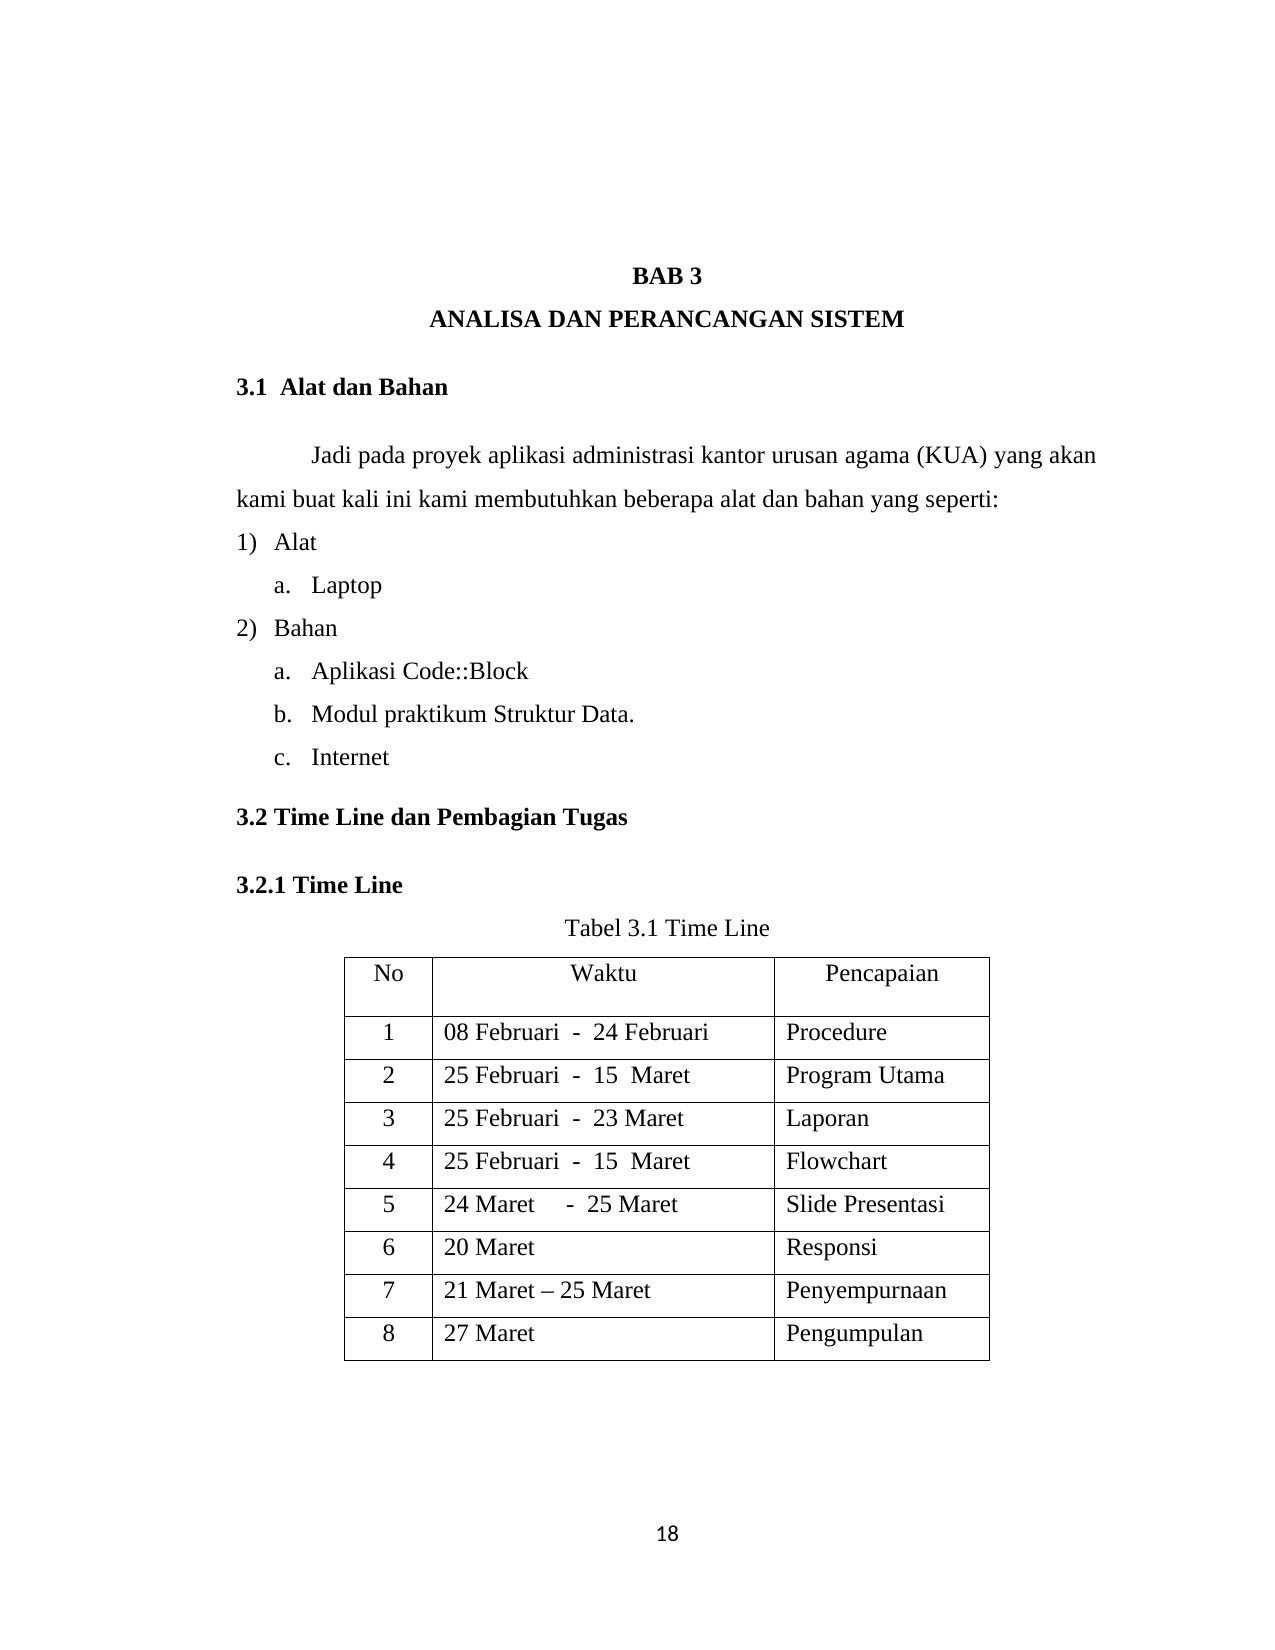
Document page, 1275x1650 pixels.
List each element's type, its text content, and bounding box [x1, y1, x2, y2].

table_cell Responsi [775, 1232, 989, 1274]
table_cell 25 Februari - 15 Maret [433, 1146, 774, 1188]
list Bahan [236, 613, 1098, 642]
table_header Waktu [433, 958, 774, 1016]
table_cell Program Utama [775, 1060, 989, 1102]
table_cell Laporan [775, 1103, 989, 1145]
list Modul praktikum Struktur Data. [274, 699, 1098, 728]
list Aplikasi Code::Block [274, 656, 1098, 685]
table_cell 25 Februari - 23 Maret [433, 1103, 774, 1145]
table_cell Flowchart [775, 1146, 989, 1188]
table_cell 3 [345, 1103, 432, 1145]
subtitle ANALISA DAN PERANCANGAN SISTEM [236, 304, 1098, 333]
table_cell 27 Maret [433, 1318, 774, 1359]
subtitle 3.1 Alat dan Bahan [236, 372, 1098, 401]
table_header No [345, 958, 432, 1016]
list Laptop [274, 570, 1098, 599]
table_cell Procedure [775, 1017, 989, 1059]
table_cell 2 [345, 1060, 432, 1102]
table_cell 7 [345, 1275, 432, 1317]
list Alat [236, 527, 1098, 556]
list Internet [274, 742, 1098, 771]
table_cell 25 Februari - 15 Maret [433, 1060, 774, 1102]
table_cell 6 [345, 1232, 432, 1274]
table_cell 1 [345, 1017, 432, 1059]
subtitle BAB 3 [236, 261, 1098, 290]
table_cell 21 Maret – 25 Maret [433, 1275, 774, 1317]
table_cell 5 [345, 1189, 432, 1231]
table_cell 4 [345, 1146, 432, 1188]
table_cell 08 Februari - 24 Februari [433, 1017, 774, 1059]
text Tabel 3.1 Time Line [236, 913, 1098, 942]
subtitle 3.2 Time Line dan Pembagian Tugas [236, 802, 1098, 831]
table_cell 24 Maret - 25 Maret [433, 1189, 774, 1231]
table_cell 8 [345, 1318, 432, 1359]
table_header Pencapaian [775, 958, 989, 1016]
table_cell Slide Presentasi [775, 1189, 989, 1231]
subtitle 3.2.1 Time Line [236, 870, 1098, 899]
table_cell 20 Maret [433, 1232, 774, 1274]
table_cell Pengumpulan [775, 1318, 989, 1359]
list Jadi pada proyek aplikasi administrasi kantor urusan agama (KUA) yang akan kami buat kali ini kami membutuhkan beberapa alat dan bahan yang seperti: [236, 441, 1098, 512]
table_cell Penyempurnaan [775, 1275, 989, 1317]
